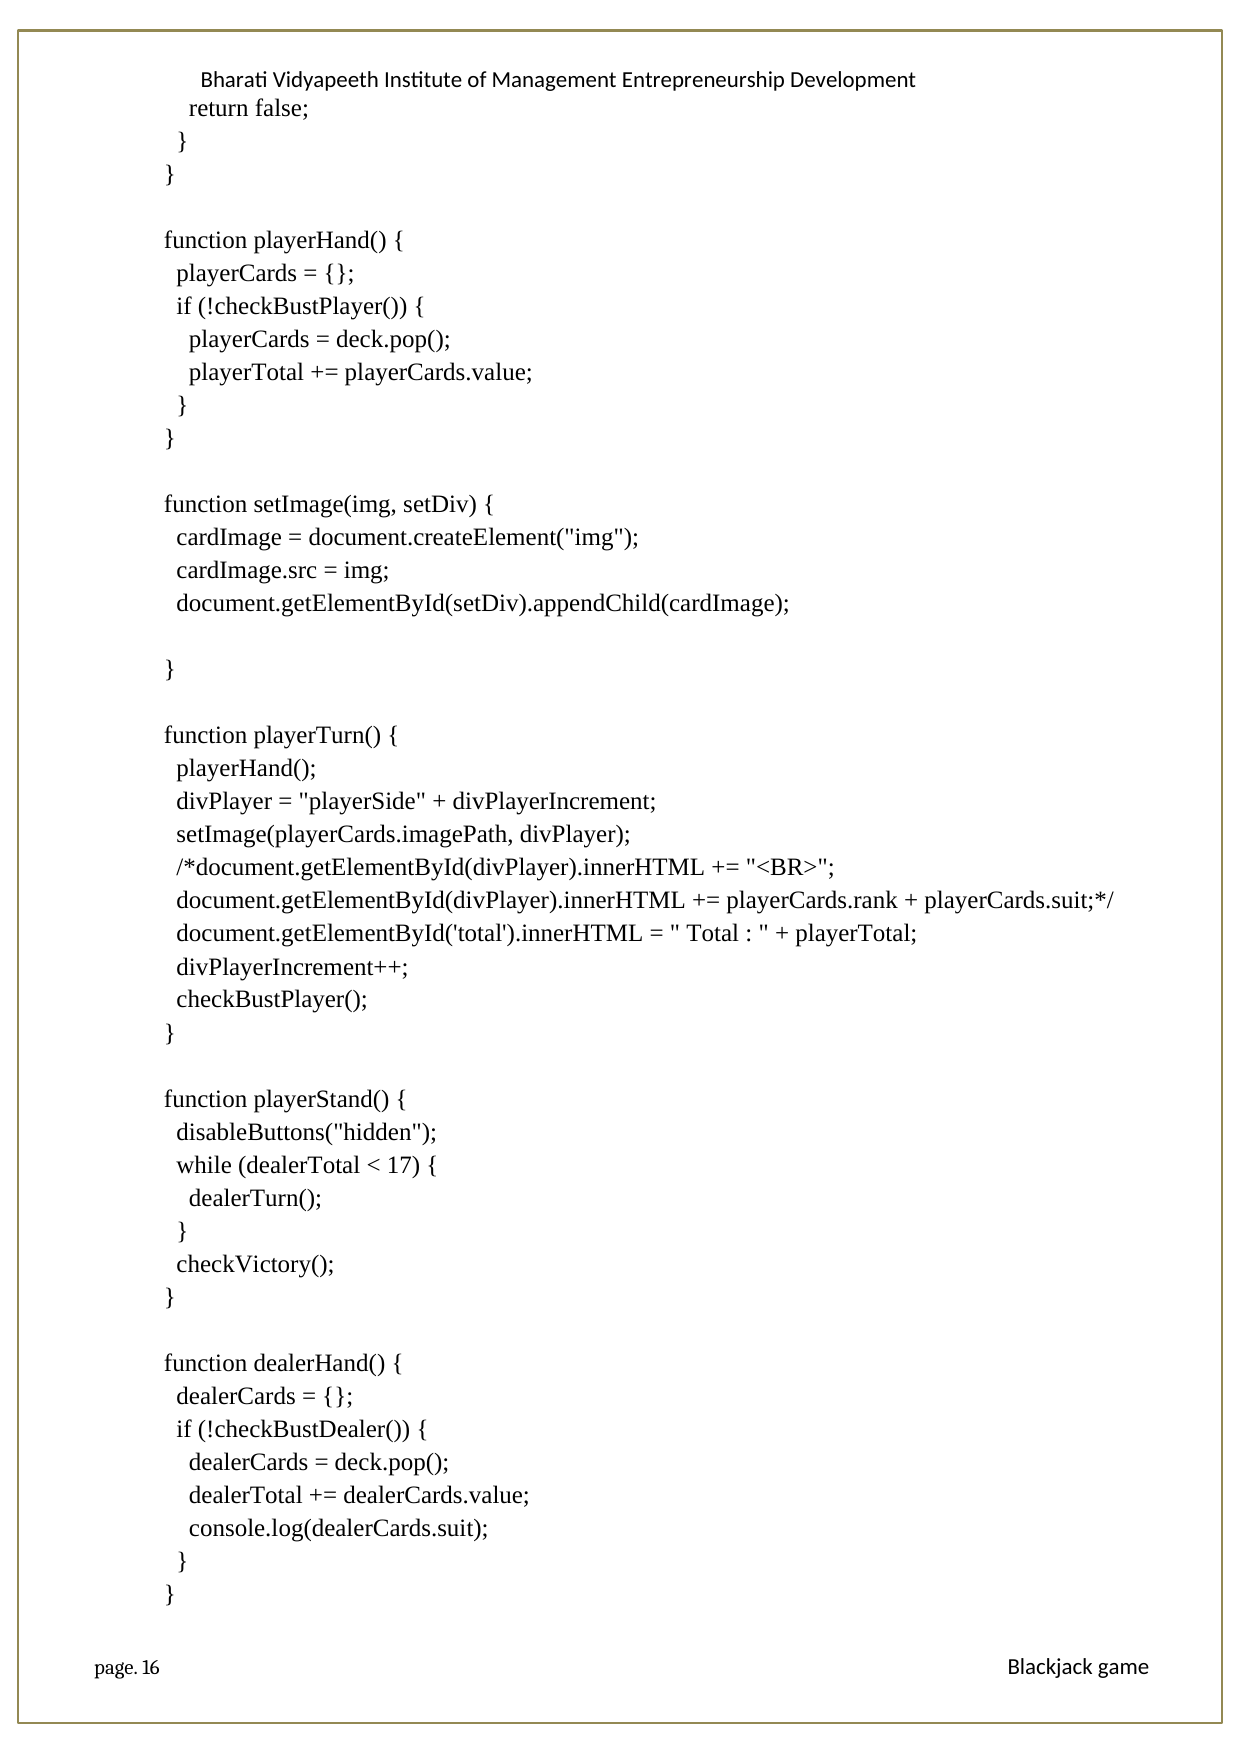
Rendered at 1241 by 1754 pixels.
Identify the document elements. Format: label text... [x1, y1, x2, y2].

list document.getElementById(setDiv).appendChild(cardImage); [164, 588, 1166, 617]
list playerCards = {}; [164, 258, 1166, 287]
list checkVictory(); [164, 1249, 1166, 1277]
list function playerTurn() { [164, 720, 1166, 749]
list } [164, 390, 1166, 419]
list } [164, 654, 1166, 683]
list disableButtons("hidden"); [164, 1117, 1166, 1145]
list } [164, 126, 1166, 155]
list while (dealerTotal < 17) { [164, 1150, 1166, 1178]
list function playerStand() { [164, 1084, 1166, 1112]
list cardImage = document.createElement("img"); [164, 522, 1166, 551]
list document.getElementById('total').innerHTML = " Total : " + playerTotal; [164, 918, 1166, 947]
list dealerCards = {}; [164, 1381, 1166, 1409]
list } [164, 1216, 1166, 1244]
list if (!checkBustDealer()) { [164, 1414, 1166, 1443]
list document.getElementById(divPlayer).innerHTML += playerCards.rank + playerCards.suit;*/ [164, 886, 1166, 914]
list } [164, 1018, 1166, 1046]
list } [164, 1579, 1166, 1608]
list dealerTurn(); [164, 1183, 1166, 1211]
list } [164, 159, 1166, 188]
list divPlayerIncrement++; [164, 952, 1166, 980]
list playerCards = deck.pop(); [164, 324, 1166, 353]
list function playerHand() { [164, 225, 1166, 254]
list divPlayer = "playerSide" + divPlayerIncrement; [164, 786, 1166, 815]
list function dealerHand() { [164, 1348, 1166, 1377]
list /*document.getElementById(divPlayer).innerHTML += "<BR>"; [164, 852, 1166, 881]
list } [164, 1282, 1166, 1311]
list dealerTotal += dealerCards.value; [164, 1480, 1166, 1509]
list playerHand(); [164, 753, 1166, 782]
list return false; [164, 93, 1166, 122]
list function setImage(img, setDiv) { [164, 489, 1166, 518]
list } [164, 423, 1166, 452]
list dealerCards = deck.pop(); [164, 1447, 1166, 1476]
list checkBustPlayer(); [164, 984, 1166, 1013]
list playerTotal += playerCards.value; [164, 357, 1166, 386]
list if (!checkBustPlayer()) { [164, 291, 1166, 320]
list setImage(playerCards.imagePath, divPlayer); [164, 819, 1166, 848]
list console.log(dealerCards.suit); [164, 1513, 1166, 1542]
list cardImage.src = img; [164, 555, 1166, 584]
list } [164, 1546, 1166, 1575]
